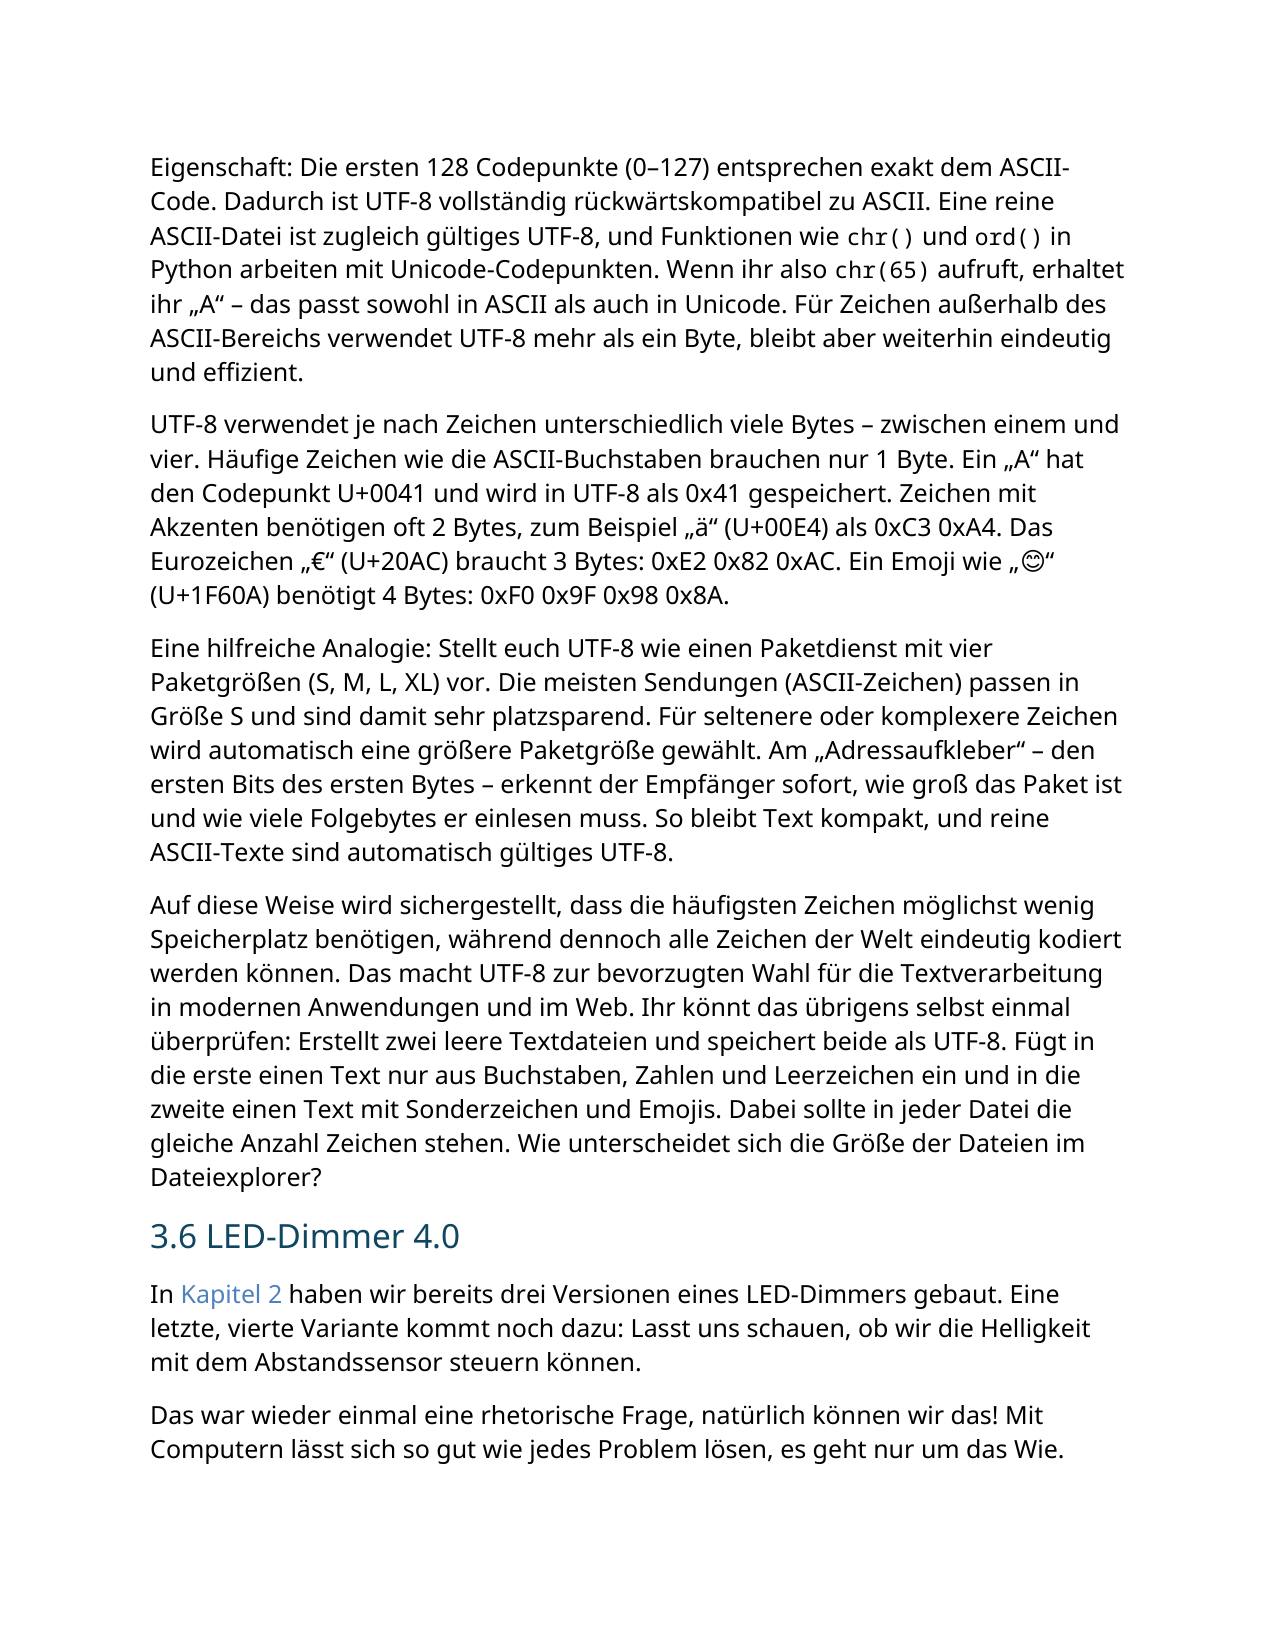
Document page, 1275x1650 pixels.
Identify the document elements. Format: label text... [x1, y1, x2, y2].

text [150, 1398, 1125, 1466]
text In Kapitel 2 haben wir bereits drei Versionen eines LED-Dimmers gebaut. Eine letzte, vierte Variante kommt noch dazu: Lasst uns schauen, ob wir die Helligkeit mit dem Abstandssensor steuern können. [150, 1277, 1125, 1379]
text Eine hilfreiche Analogie: Stellt euch UTF-8 wie einen Paketdienst mit vier Paketgrößen (S, M, L, XL) vor. Die meisten Sendungen (ASCII-Zeichen) passen in Größe S und sind damit sehr platzsparend. Für seltenere oder komplexere Zeichen wird automatisch eine größere Paketgröße gewählt. Am „Adressaufkleber“ – den ersten Bits des ersten Bytes – erkennt der Empfänger sofort, wie groß das Paket ist und wie viele Folgebytes er einlesen muss. So bleibt Text kompakt, und reine ASCII-Texte sind automatisch gültiges UTF-8. [150, 630, 1125, 869]
text Auf diese Weise wird sichergestellt, dass die häufigsten Zeichen möglichst wenig Speicherplatz benötigen, während dennoch alle Zeichen der Welt eindeutig kodiert werden können. Das macht UTF-8 zur bevorzugten Wahl für die Textverarbeitung in modernen Anwendungen und im Web. Ihr könnt das übrigens selbst einmal überprüfen: Erstellt zwei leere Textdateien und speichert beide als UTF-8. Fügt in die erste einen Text nur aus Buchstaben, Zahlen und Leerzeichen ein und in die zweite einen Text mit Sonderzeichen und Emojis. Dabei sollte in jeder Datei die gleiche Anzahl Zeichen stehen. Wie unterscheidet sich die Größe der Dateien im Dateiexplorer? [150, 887, 1125, 1194]
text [150, 150, 1125, 388]
text UTF-8 verwendet je nach Zeichen unterschiedlich viele Bytes – zwischen einem und vier. Häufige Zeichen wie die ASCII-Buchstaben brauchen nur 1 Byte. Ein „A“ hat den Codepunkt U+0041 und wird in UTF-8 als 0x41 gespeichert. Zeichen mit Akzenten benötigen oft 2 Bytes, zum Beispiel „ä“ (U+00E4) als 0xC3 0xA4. Das Eurozeichen „€“ (U+20AC) braucht 3 Bytes: 0xE2 0x82 0xAC. Ein Emoji wie „😊“ (U+1F60A) benötigt 4 Bytes: 0xF0 0x9F 0x98 0x8A. [150, 407, 1125, 612]
subtitle 3.6 LED-Dimmer 4.0 [150, 1213, 1125, 1258]
